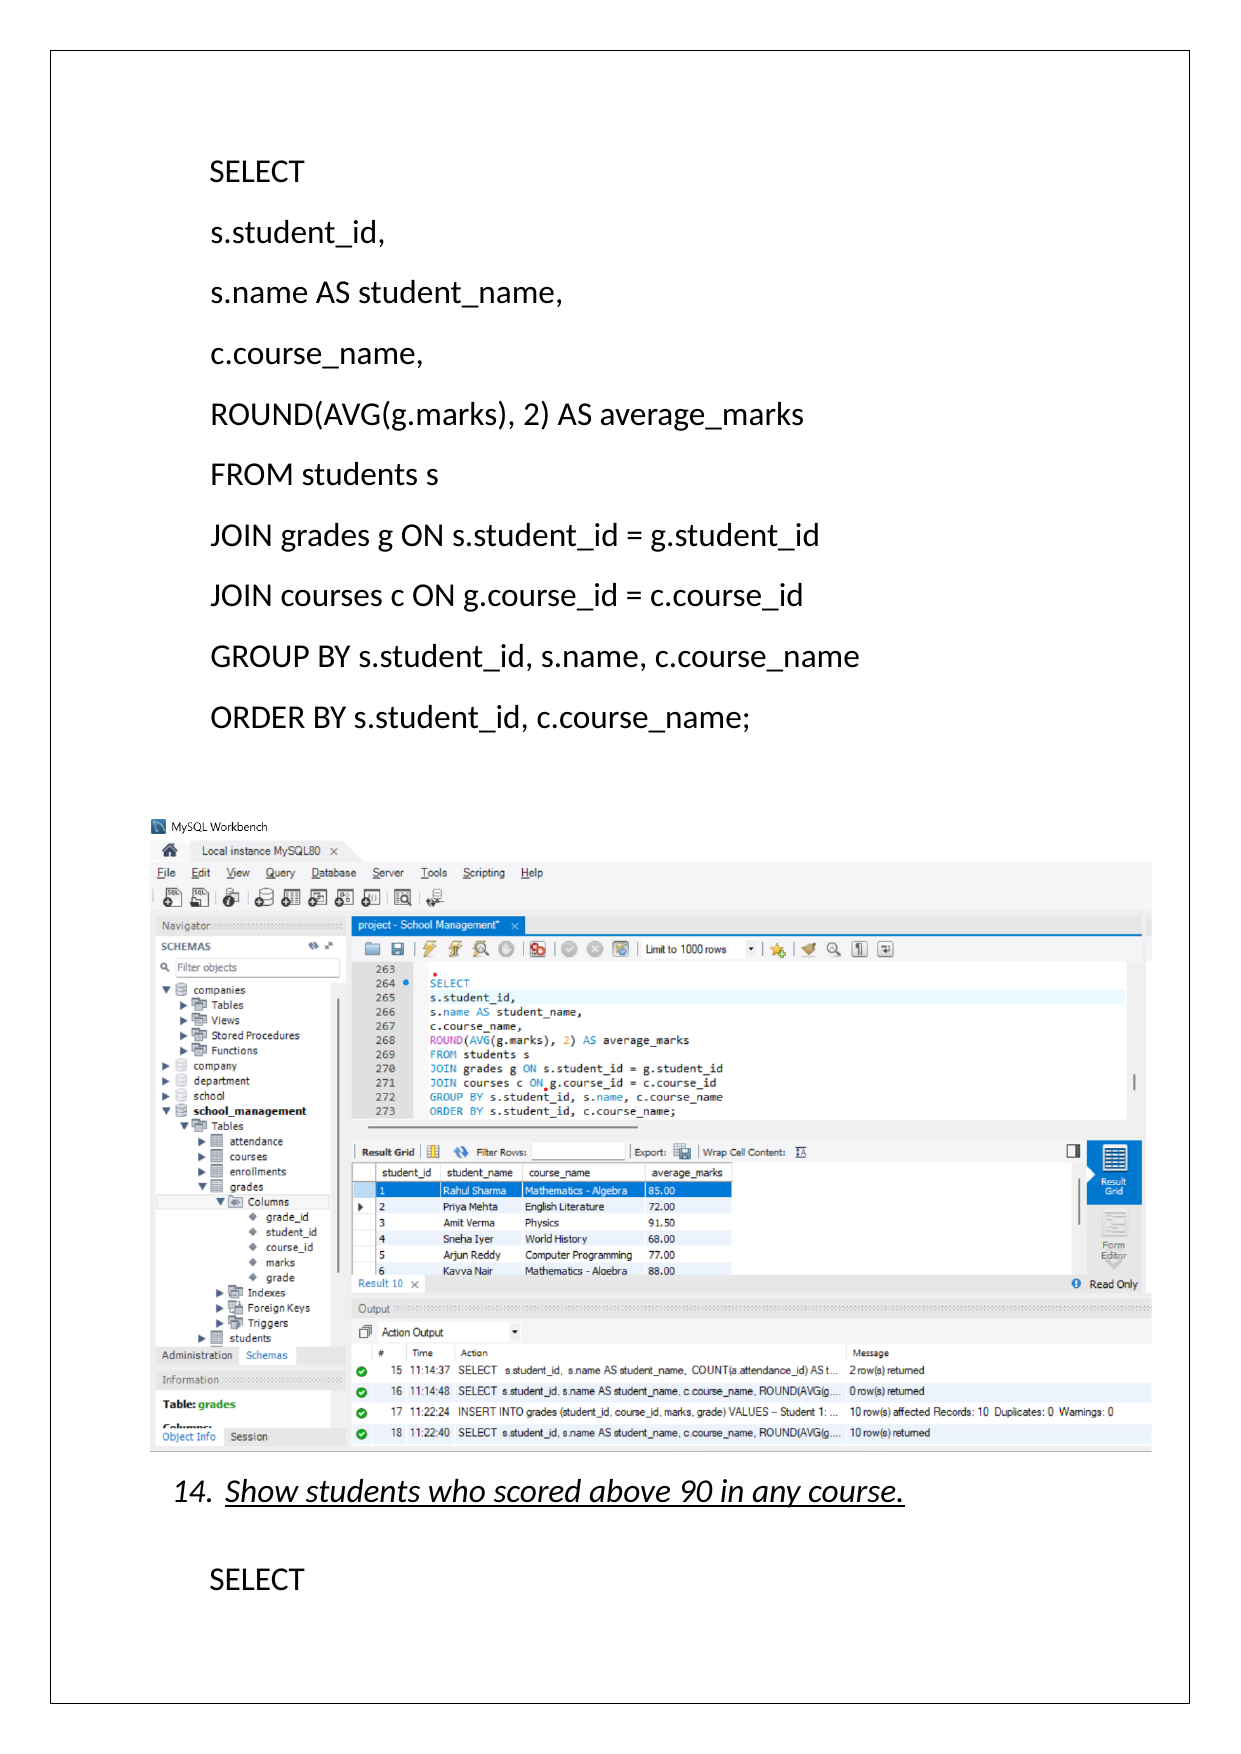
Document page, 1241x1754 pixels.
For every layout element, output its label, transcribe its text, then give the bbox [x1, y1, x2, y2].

text ORDER BY s.student_id, c.course_name; [150, 696, 1090, 736]
text s.name AS student_name, [150, 271, 1090, 312]
list Show students who scored above 90 in any course. [172, 1470, 1090, 1511]
text ROUND(AVG(g.marks), 2) AS average_marks [150, 392, 1090, 433]
picture [150, 816, 1152, 1452]
text JOIN grades g ON s.student_id = g.student_id [150, 514, 1090, 554]
text JOIN courses c ON g.course_id = c.course_id [150, 574, 1090, 615]
list SELECT [209, 1558, 1090, 1599]
text GROUP BY s.student_id, s.name, c.course_name [150, 635, 1090, 676]
text s.student_id, [150, 211, 1090, 251]
text c.course_name, [150, 332, 1090, 373]
text SELECT [209, 150, 1090, 191]
text FROM students s [150, 453, 1090, 494]
